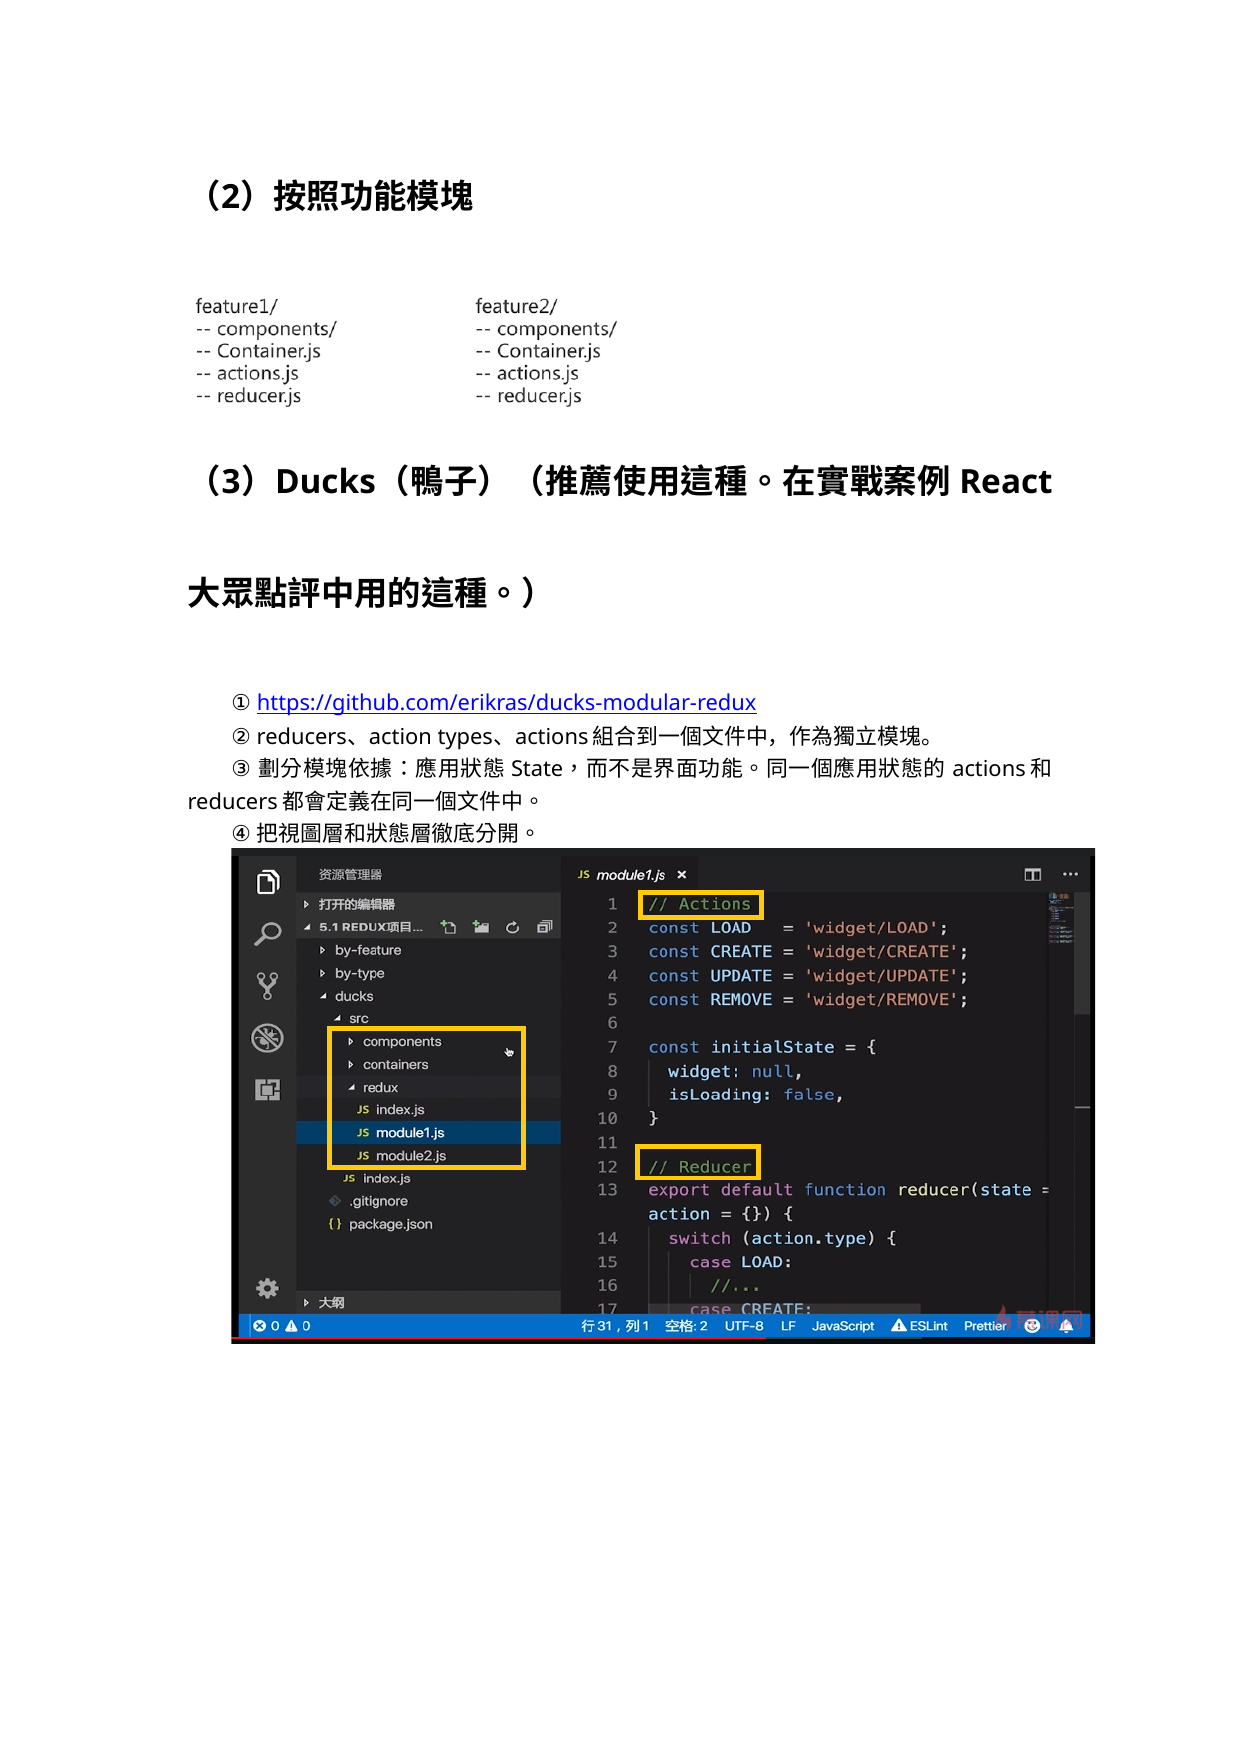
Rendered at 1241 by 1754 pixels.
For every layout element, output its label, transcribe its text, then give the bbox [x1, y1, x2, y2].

text ④ 把視圖層和狀態層徹底分開。 [187, 816, 1053, 848]
picture [231, 848, 1096, 1344]
subtitle （3）Ducks（鴨子）（推薦使用這種。在實戰案例React大眾點評中用的這種。） [187, 446, 1053, 624]
text ① https://github.com/erikras/ducks-modular-redux [187, 686, 1053, 718]
text ② reducers、action types、actions組合到一個文件中，作為獨立模塊。 [187, 718, 1053, 751]
picture [187, 289, 619, 413]
text ③ 劃分模塊依據：應用狀態State，而不是界面功能。同一個應用狀態的actions和reducers都會定義在同一個文件中。 [187, 751, 1053, 816]
subtitle （2）按照功能模塊 [187, 162, 1053, 227]
